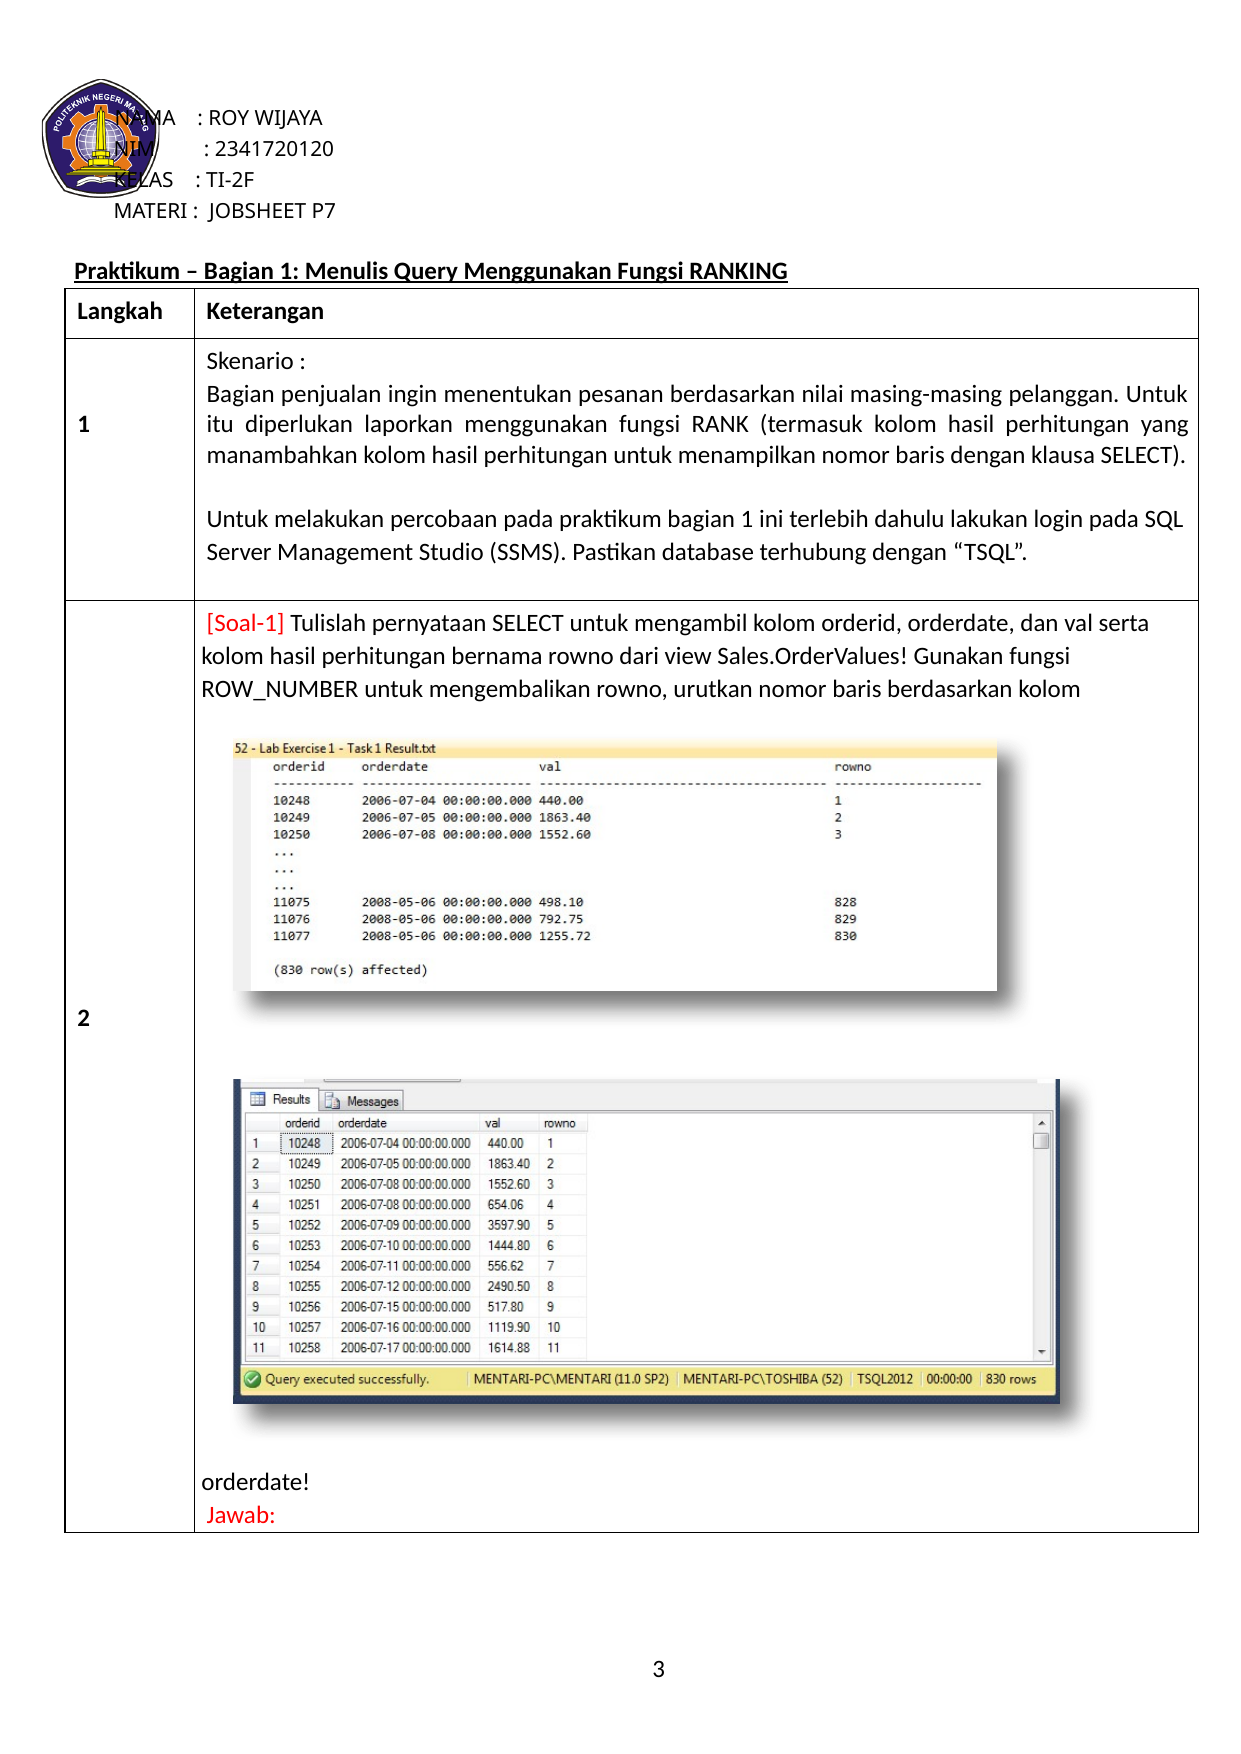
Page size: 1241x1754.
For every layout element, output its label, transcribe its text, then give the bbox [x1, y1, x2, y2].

table_cell Skenario : Bagian penjualan ingin menentukan pesanan berdasarkan nilai masing-masing pelanggan. Untuk itu diperlukan laporkan menggunakan fungsi RANK (termasuk kolom hasil perhitungan yang manambahkan kolom hasil perhitungan untuk menampilkan nomor baris dengan klausa SELECT). Untuk melakukan percobaan pada praktikum bagian 1 ini terlebih dahulu lakukan login pada SQL Server Management Studio (SSMS). Pastikan database terhubung dengan “TSQL”. [195, 339, 1198, 600]
picture [41, 79, 160, 198]
table_header Langkah [66, 289, 194, 338]
table_header Keterangan [195, 289, 1198, 338]
table_cell 2 [66, 601, 194, 1532]
subtitle Praktikum – Bagian 1: Menulis Query Menggunakan Fungsi RANKING [74, 255, 1166, 286]
picture [201, 706, 1124, 1464]
table_cell 1 [66, 339, 194, 600]
